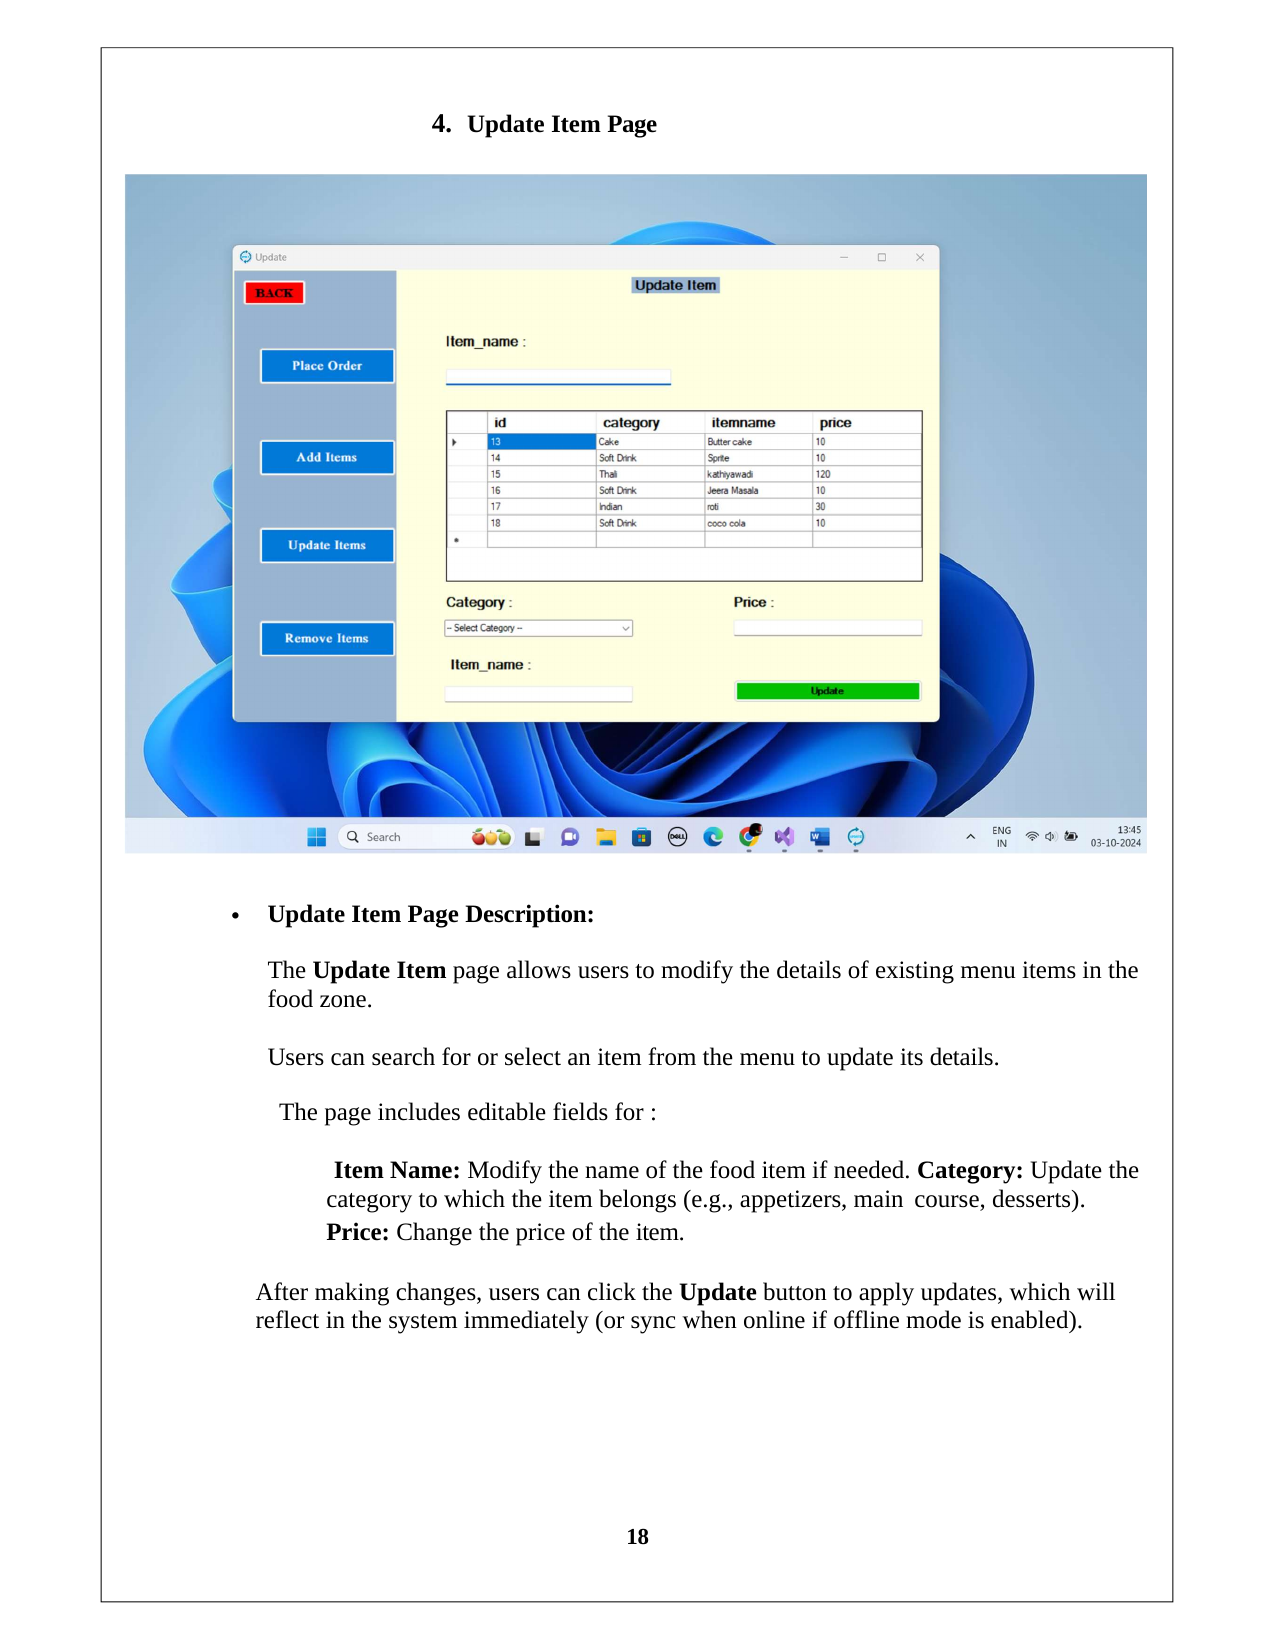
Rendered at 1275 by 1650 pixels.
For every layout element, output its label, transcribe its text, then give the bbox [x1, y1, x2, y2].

text The Update Item page allows users to modify the details of existing menu items in the food zone. [267, 955, 1173, 1012]
text The page includes editable fields for : [279, 1097, 1173, 1126]
text Item Name: Modify the name of the food item if needed. Category: Update the category to which the item belongs (e.g., appetizers, main course, desserts). [326, 1155, 1173, 1213]
picture [124, 174, 1147, 854]
list Update Item Page Description: [232, 899, 1173, 928]
subtitle Update Item Page [432, 107, 1173, 138]
text Users can search for or select an item from the menu to update its details. [267, 1042, 1127, 1070]
text After making changes, users can click the Update button to apply updates, which will reflect in the system immediately (or sync when online if offline mode is enabled). [255, 1277, 1173, 1334]
text Price: Change the price of the item. [326, 1213, 1173, 1248]
